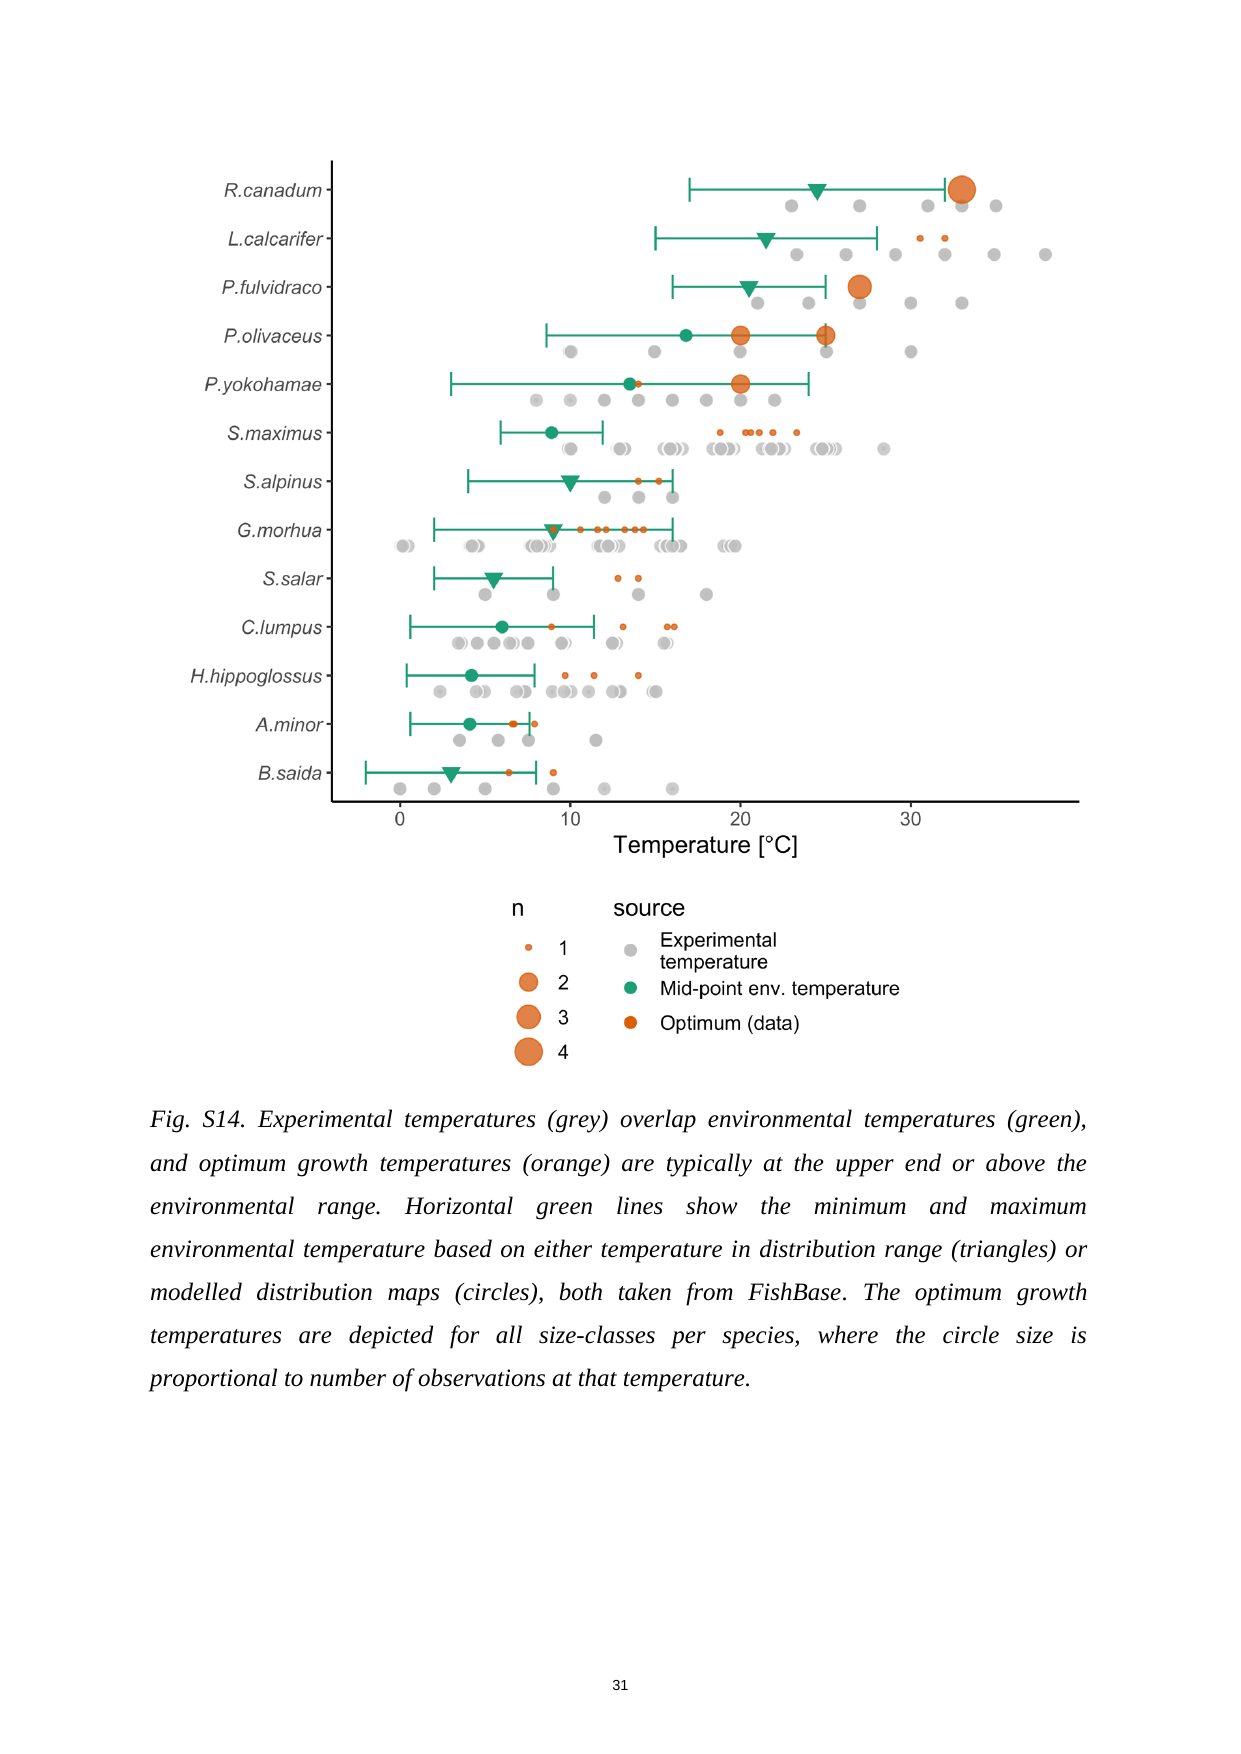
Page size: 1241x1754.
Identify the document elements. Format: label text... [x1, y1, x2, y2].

picture [150, 150, 1091, 1091]
text Fig. S14. Experimental temperatures (grey) overlap environmental temperatures (green), and optimum growth temperatures (orange) are typically at the upper end or above the environmental range. Horizontal green lines show the minimum and maximum environmental temperature based on either temperature in distribution range (triangles) or modelled distribution maps (circles), both taken from FishBase. The optimum growth temperatures are depicted for all size-classes per species, where the circle size is proportional to number of observations at that temperature. [150, 1104, 1090, 1392]
